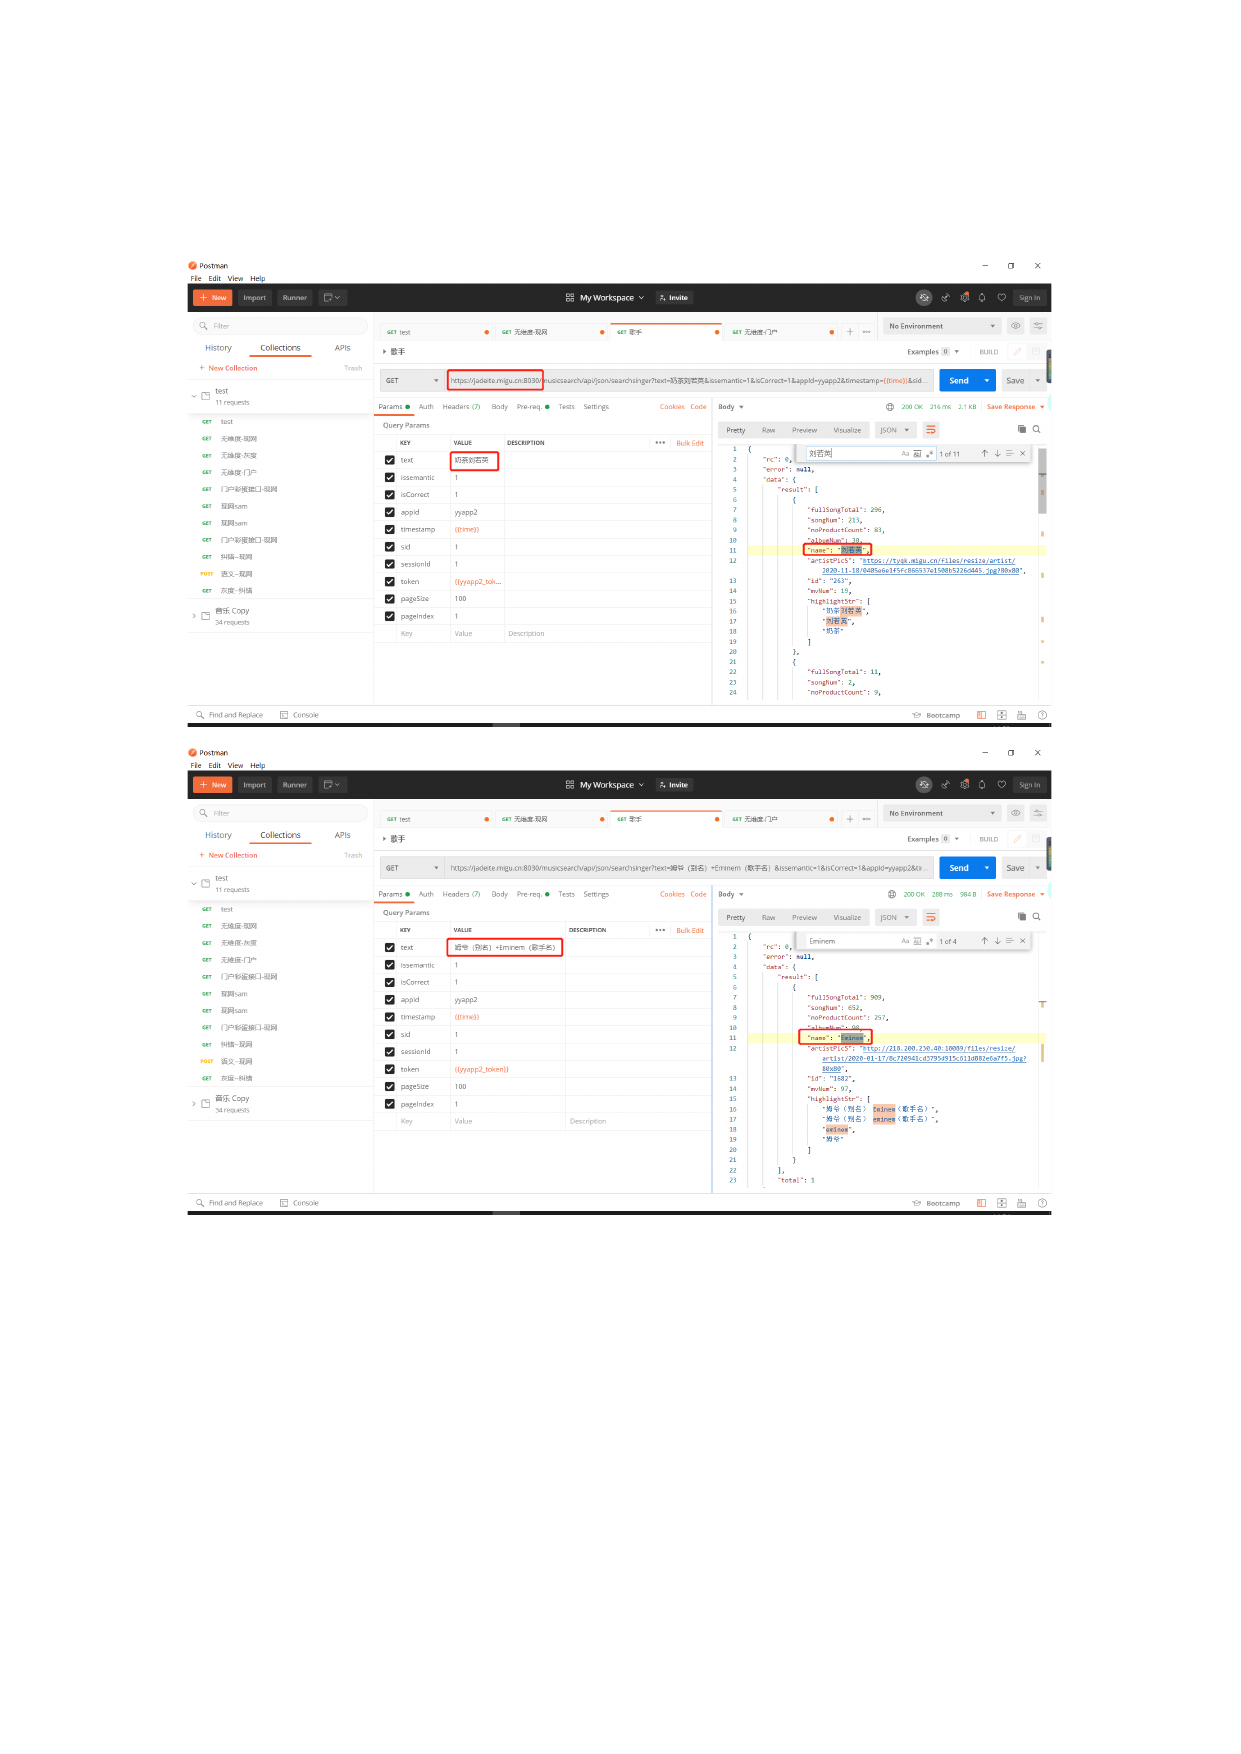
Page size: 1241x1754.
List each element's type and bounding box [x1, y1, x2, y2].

picture [187, 259, 1052, 727]
picture [187, 747, 1052, 1215]
